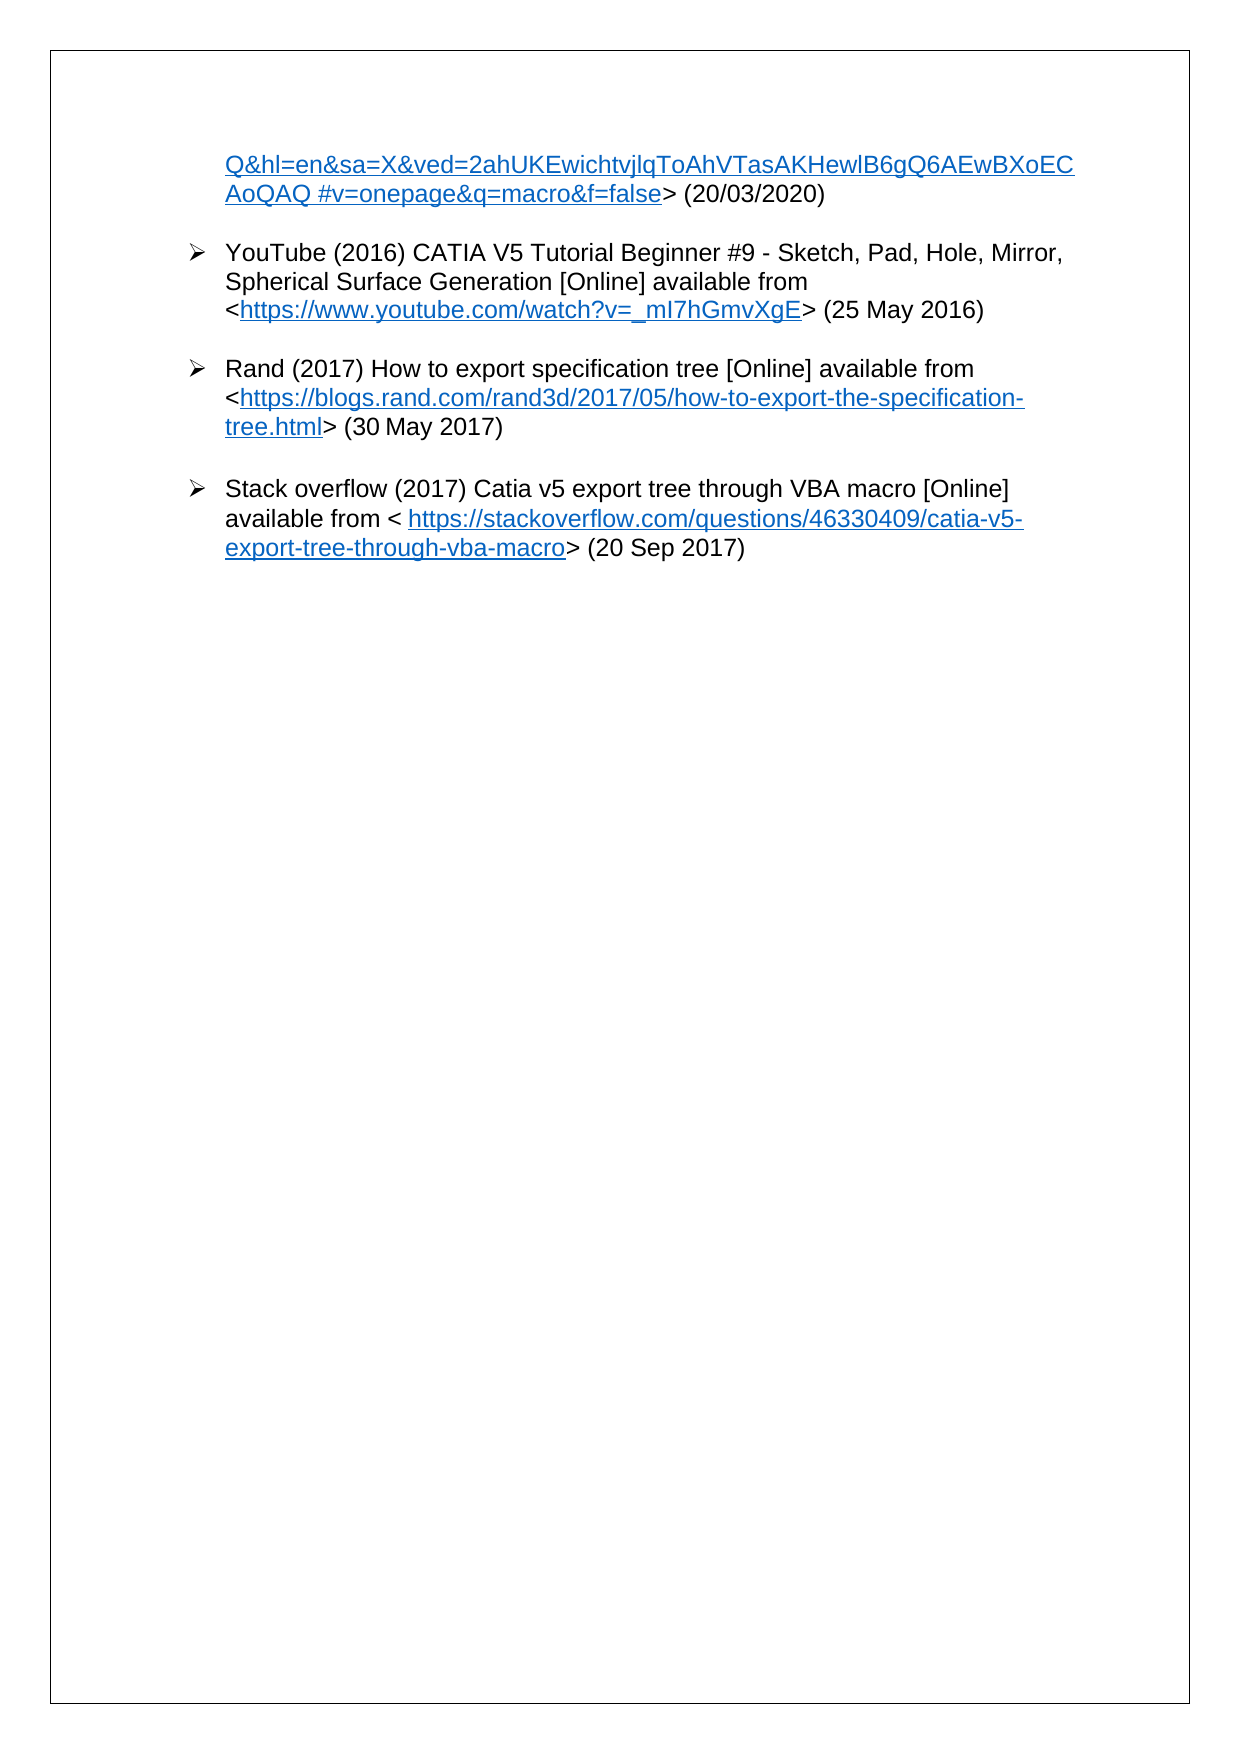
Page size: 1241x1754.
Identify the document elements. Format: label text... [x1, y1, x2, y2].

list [187, 150, 1090, 207]
list YouTube (2016) CATIA V5 Tutorial Beginner #9 - Sketch, Pad, Hole, Mirror, Spherical Surface Generation [Online] available from <https://www.youtube.com/watch?v=_mI7hGmvXgE> (25 May 2016) [187, 238, 1090, 324]
list Rand (2017) How to export specification tree [Online] available from <https://blogs.rand.com/rand3d/2017/05/how-to-export-the-specification-tree.html> (30 May 2017) [187, 354, 1090, 441]
list Stack overflow (2017) Catia v5 export tree through VBA macro [Online] available from < https://stackoverflow.com/questions/46330409/catia-v5-export-tree-through-vba-macro> (20 Sep 2017) [187, 474, 1090, 562]
